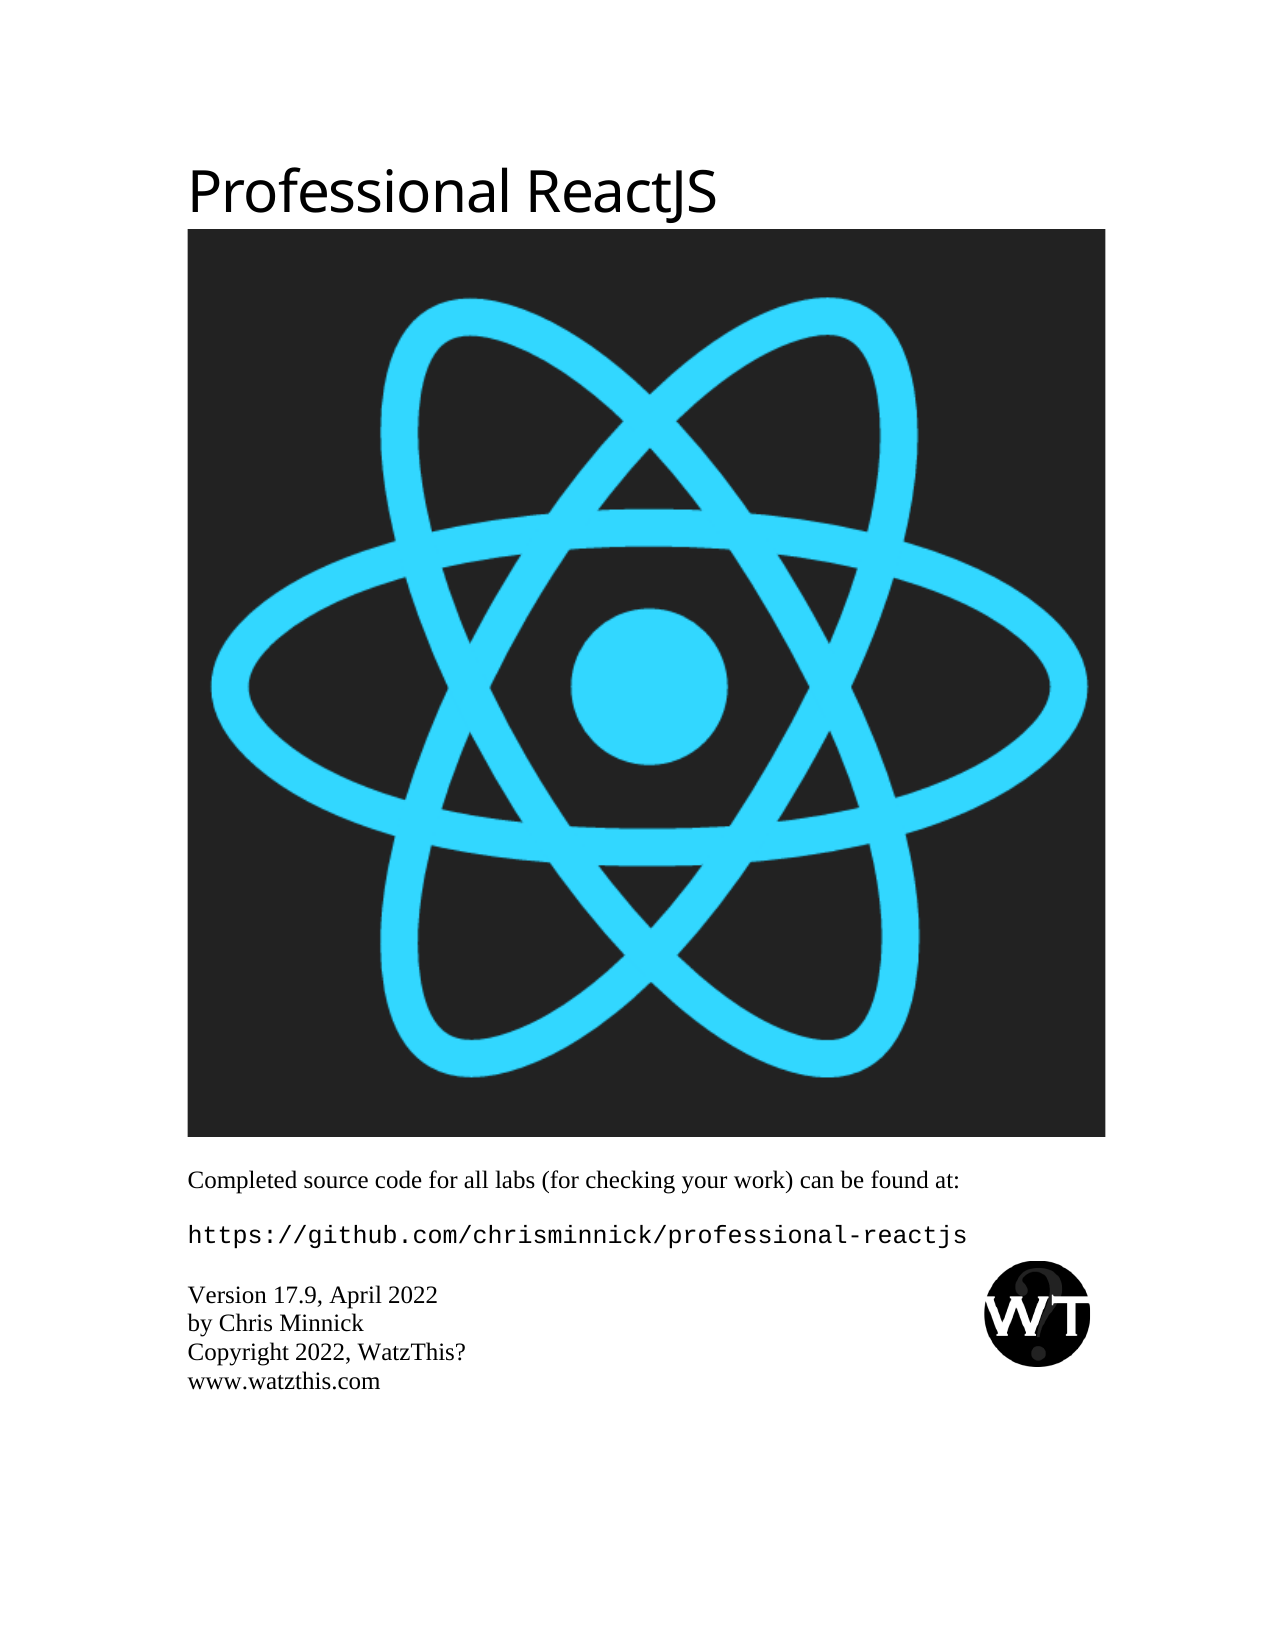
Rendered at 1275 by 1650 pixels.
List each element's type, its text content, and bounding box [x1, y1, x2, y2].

text Copyright 2022, WatzThis? [187, 1337, 983, 1366]
text www.watzthis.com [187, 1366, 1087, 1395]
text by Chris Minnick [187, 1308, 983, 1337]
title Professional ReactJS [187, 150, 1087, 229]
text https://github.com/chrisminnick/professional-reactjs [187, 1223, 1087, 1251]
text Completed source code for all labs (for checking your work) can be found at: [187, 1165, 1087, 1194]
text Version 17.9, April 2022 [187, 1280, 983, 1308]
picture [983, 1261, 1091, 1367]
picture [187, 229, 1106, 1137]
